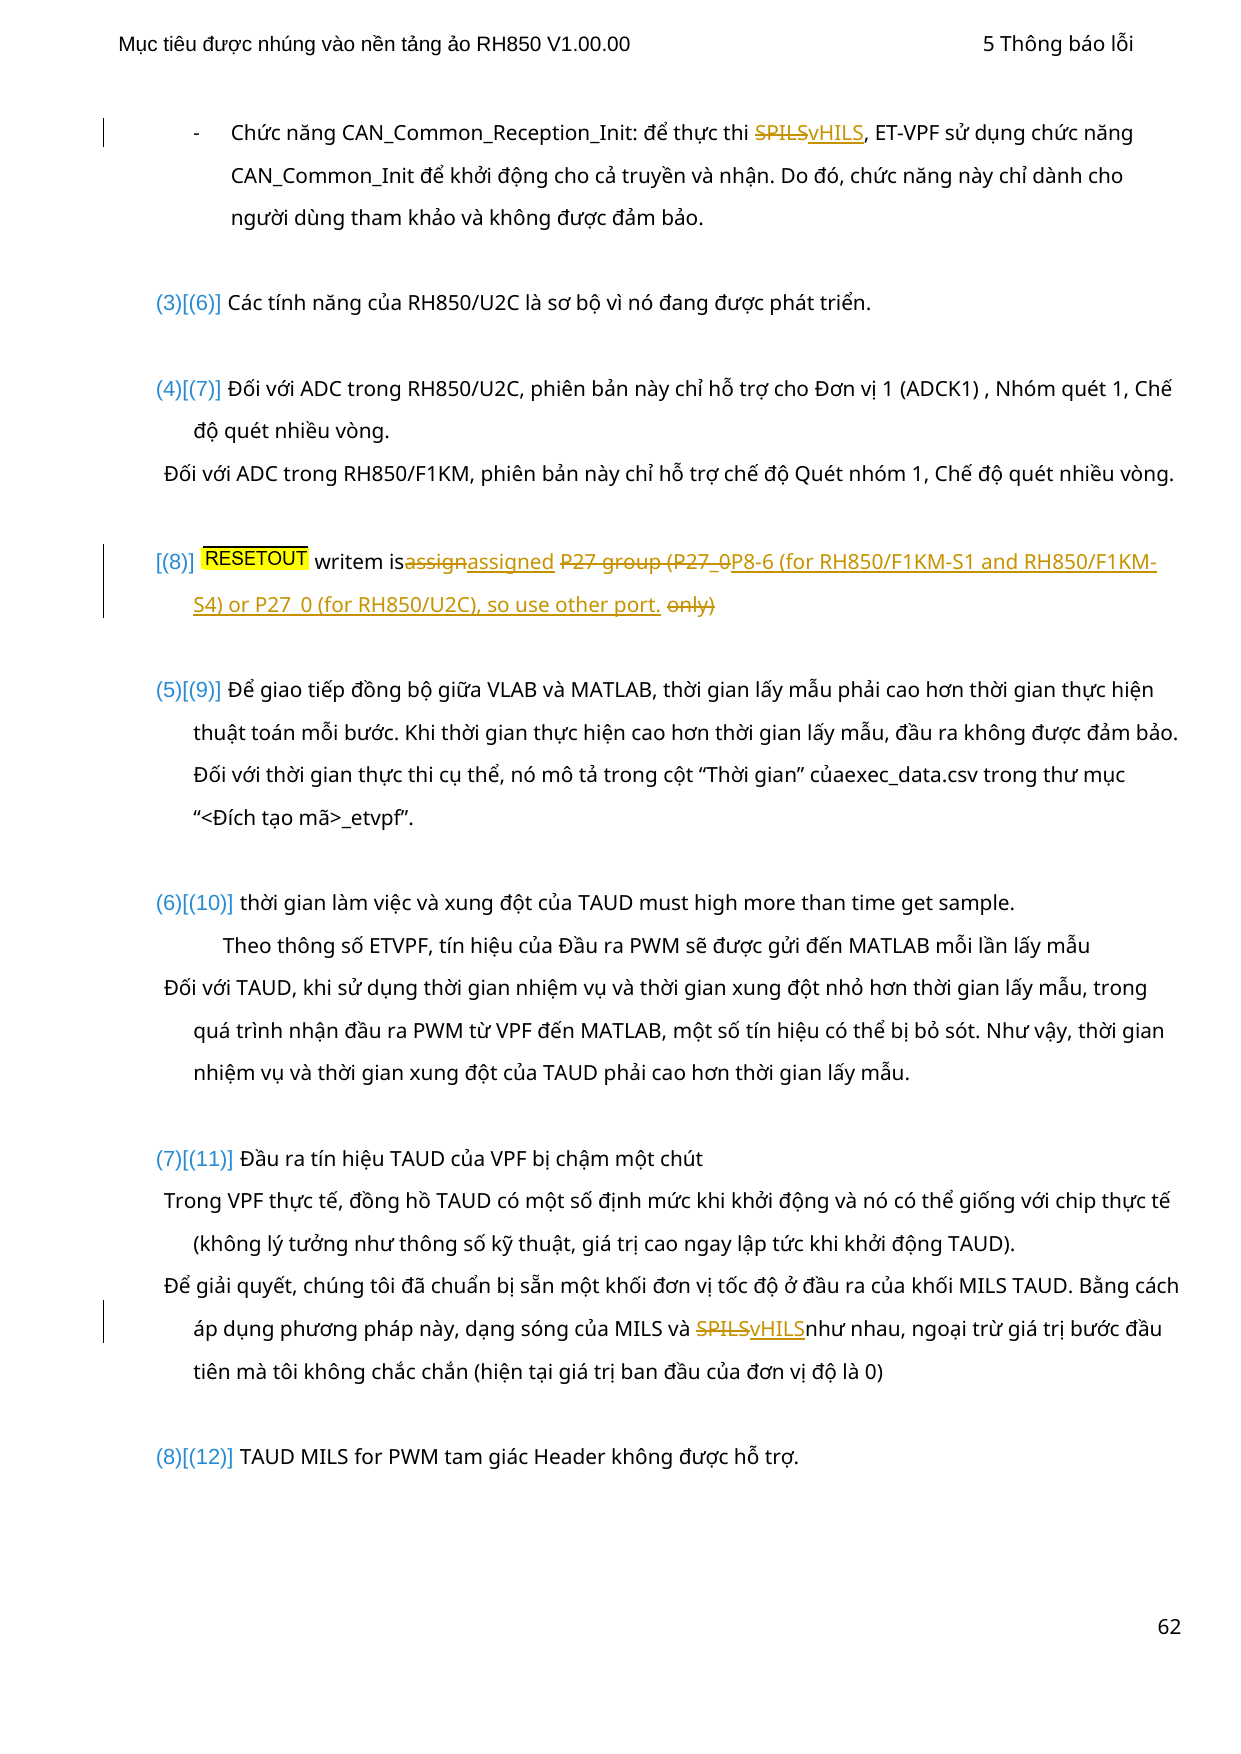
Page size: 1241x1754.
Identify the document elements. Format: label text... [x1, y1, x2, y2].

list Các tính năng của RH850/U2C là sơ bộ vì nó đang được phát triển. [156, 288, 1181, 317]
list TAUD MILS for PWM tam giác Header không được hỗ trợ. [156, 1442, 1181, 1470]
list thời gian làm việc và xung đột của TAUD must high more than time get sample. [156, 888, 1181, 917]
picture [200, 544, 309, 570]
text Để giải quyết, chúng tôi đã chuẩn bị sẵn một khối đơn vị tốc độ ở đầu ra của khối MILS TAUD. Bằng cách áp dụng phương pháp này, dạng sóng của MILS và như nhau, ngoại trừ giá trị bước đầu tiên mà tôi không chắc chắn (hiện tại giá trị ban đầu của đơn vị độ là 0) [163, 1272, 1181, 1385]
text Theo thông số ETVPF, tín hiệu của Đầu ra PWM sẽ được gửi đến MATLAB mỗi lần lấy mẫu [148, 931, 1181, 959]
text Đối với ADC trong RH850/F1KM, phiên bản này chỉ hỗ trợ chế độ Quét nhóm 1, Chế độ quét nhiều vòng. [163, 459, 1181, 487]
list writem is [156, 544, 1181, 618]
text Trong VPF thực tế, đồng hồ TAUD có một số định mức khi khởi động và nó có thể giống với chip thực tế (không lý tưởng như thông số kỹ thuật, giá trị cao ngay lập tức khi khởi động TAUD). [163, 1186, 1181, 1257]
list Chức năng CAN_Common_Reception_Init: để thực thi , ET-VPF sử dụng chức năng CAN_Common_Init để khởi động cho cả truyền và nhận. Do đó, chức năng này chỉ dành cho người dùng tham khảo và không được đảm bảo. [193, 118, 1181, 232]
list Đối với ADC trong RH850/U2C, phiên bản này chỉ hỗ trợ cho Đơn vị 1 (ADCK1) , Nhóm quét 1, Chế độ quét nhiều vòng. [156, 374, 1181, 445]
list Để giao tiếp đồng bộ giữa VLAB và MATLAB, thời gian lấy mẫu phải cao hơn thời gian thực hiện thuật toán mỗi bước. Khi thời gian thực hiện cao hơn thời gian lấy mẫu, đầu ra không được đảm bảo. Đối với thời gian thực thi cụ thể, nó mô tả trong cột “Thời gian” củaexec_data.csv trong thư mục “<Đích tạo mã>_etvpf”. [156, 675, 1181, 831]
list Đầu ra tín hiệu TAUD của VPF bị chậm một chút [156, 1144, 1181, 1172]
text Đối với TAUD, khi sử dụng thời gian nhiệm vụ và thời gian xung đột nhỏ hơn thời gian lấy mẫu, trong quá trình nhận đầu ra PWM từ VPF đến MATLAB, một số tín hiệu có thể bị bỏ sót. Như vậy, thời gian nhiệm vụ và thời gian xung đột của TAUD phải cao hơn thời gian lấy mẫu. [163, 973, 1181, 1087]
